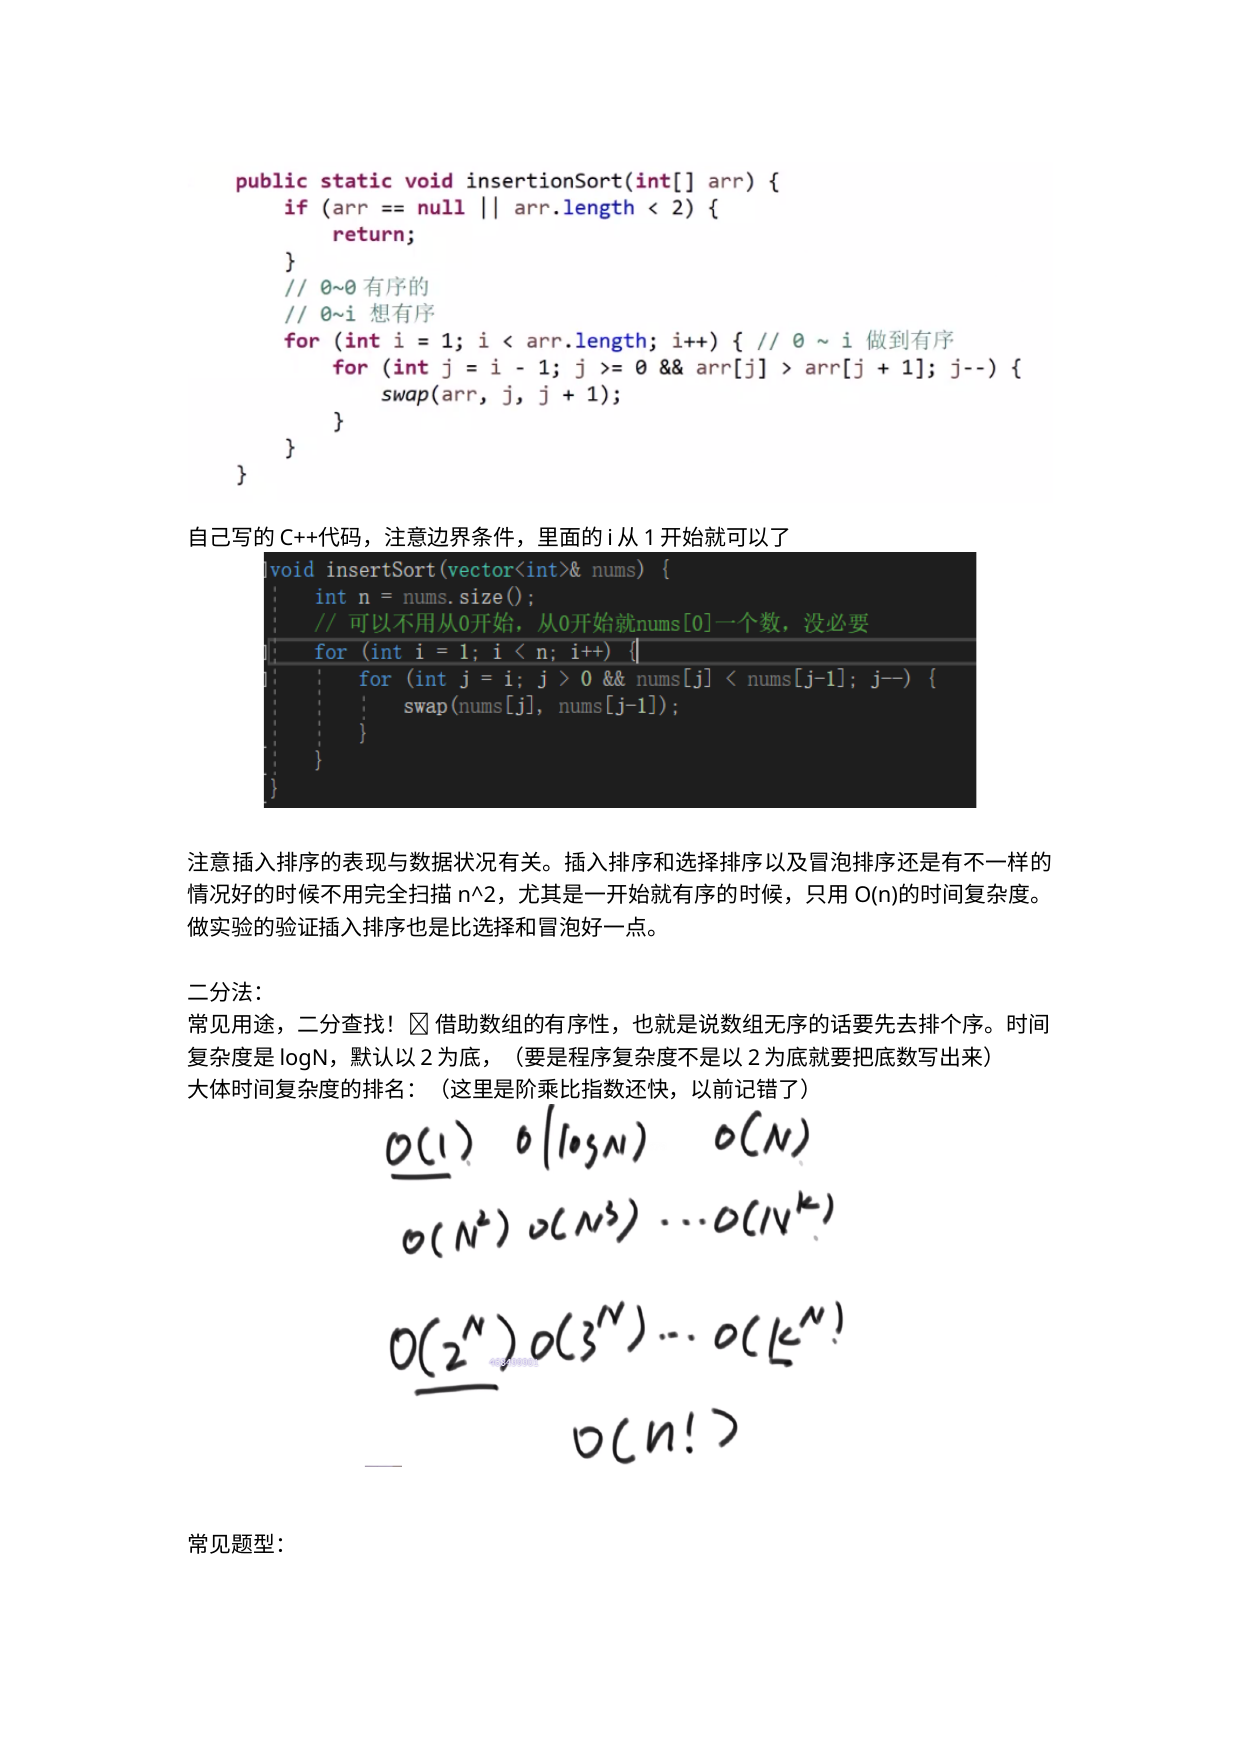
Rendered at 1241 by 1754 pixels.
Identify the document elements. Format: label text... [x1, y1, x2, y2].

text 注意插入排序的表现与数据状况有关。插入排序和选择排序以及冒泡排序还是有不一样的，情况好的时候不用完全扫描n^2，尤其是一开始就有序的时候，只用O(n)的时间复杂度。做实验的验证插入排序也是比选择和冒泡好一点。 [187, 844, 1053, 942]
text 大体时间复杂度的排名：（这里是阶乘比指数还快，以前记错了） [187, 1072, 1053, 1104]
picture [263, 552, 977, 808]
text 自己写的C++代码，注意边界条件，里面的i从1开始就可以了 [187, 519, 1053, 552]
picture [187, 162, 1053, 503]
text 常见题型： [187, 1527, 1053, 1559]
text 常见用途，二分查找！ 借助数组的有序性，也就是说数组无序的话要先去排个序。时间复杂度是logN，默认以2为底，（要是程序复杂度不是以2为底就要把底数写出来） [187, 1007, 1053, 1072]
text 二分法： [187, 974, 1053, 1007]
picture [364, 1104, 876, 1467]
